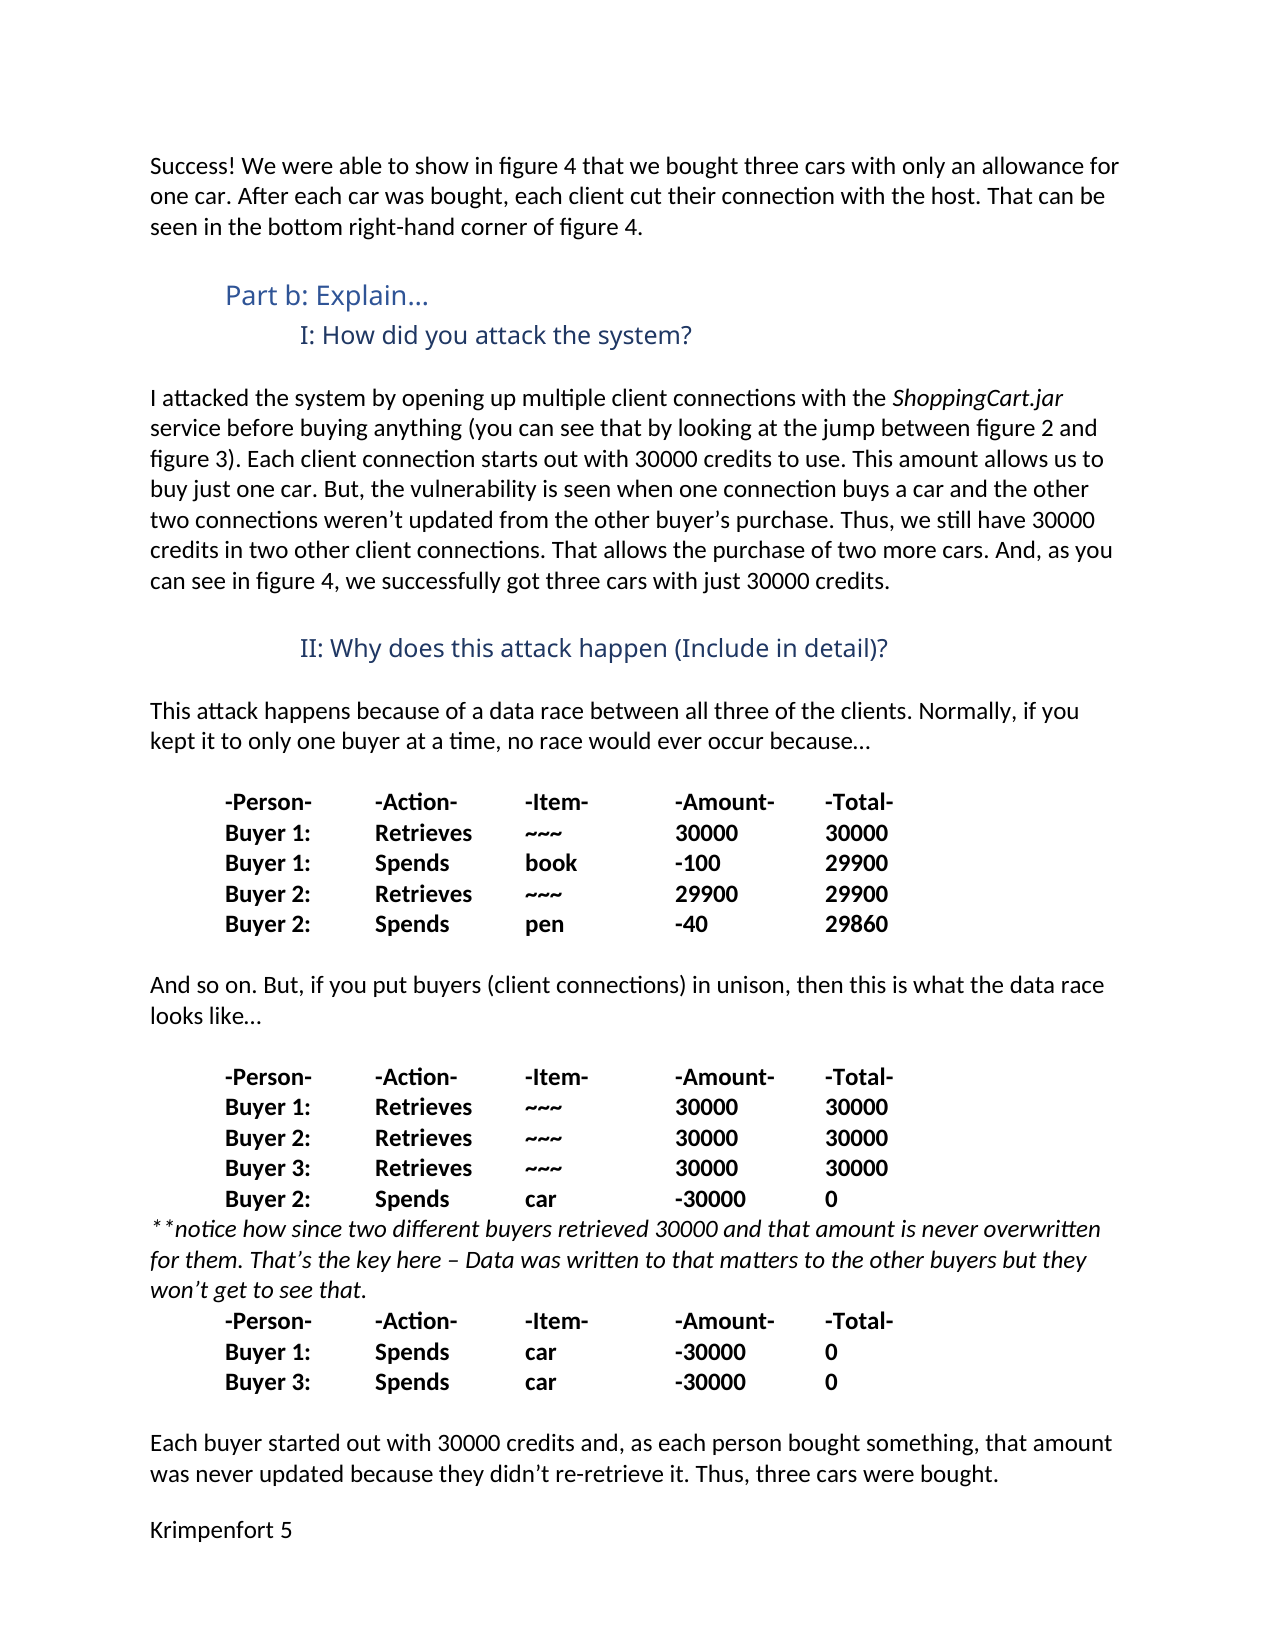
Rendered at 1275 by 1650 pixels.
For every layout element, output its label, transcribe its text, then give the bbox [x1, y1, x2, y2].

text Buyer 2: Retrieves ~~~ 30000 30000 [150, 1122, 1125, 1153]
text Buyer 2: Spends car -30000 0 [150, 1183, 1125, 1214]
text Buyer 2: Spends pen -40 29860 [150, 908, 1125, 939]
text Buyer 1: Spends car -30000 0 [150, 1336, 1125, 1366]
text I attacked the system by opening up multiple client connections with the ShoppingCart.jar service before buying anything (you can see that by looking at the jump between figure 2 and figure 3). Each client connection starts out with 30000 credits to use. This amount allows us to buy just one car. But, the vulnerability is seen when one connection buys a car and the other two connections weren’t updated from the other buyer’s purchase. Thus, we still have 30000 credits in two other client connections. That allows the purchase of two more cars. And, as you can see in figure 4, we successfully got three cars with just 30000 credits. [150, 382, 1125, 596]
text Buyer 1: Retrieves ~~~ 30000 30000 [150, 1092, 1125, 1122]
text -Person- -Action- -Item- -Amount- -Total- [150, 1305, 1125, 1336]
text -Person- -Action- -Item- -Amount- -Total- [150, 786, 1125, 817]
text -Person- -Action- -Item- -Amount- -Total- [150, 1061, 1125, 1092]
text Buyer 2: Retrieves ~~~ 29900 29900 [150, 878, 1125, 908]
text This attack happens because of a data race between all three of the clients. Normally, if you kept it to only one buyer at a time, no race would ever occur because… [150, 695, 1125, 756]
text Buyer 3: Retrieves ~~~ 30000 30000 [150, 1153, 1125, 1183]
subtitle Part b: Explain… [150, 276, 1125, 313]
text Buyer 3: Spends car -30000 0 [150, 1366, 1125, 1397]
text And so on. But, if you put buyers (client connections) in unison, then this is what the data race looks like… [150, 969, 1125, 1031]
text Buyer 1: Spends book -100 29900 [150, 847, 1125, 878]
text **notice how since two different buyers retrieved 30000 and that amount is never overwritten for them. That’s the key here – Data was written to that matters to the other buyers but they won’t get to see that. [150, 1214, 1125, 1305]
text Buyer 1: Retrieves ~~~ 30000 30000 [150, 817, 1125, 847]
subtitle I: How did you attack the system? [150, 317, 1125, 351]
text Each buyer started out with 30000 credits and, as each person bought something, that amount was never updated because they didn’t re-retrieve it. Thus, three cars were bought. [150, 1427, 1125, 1488]
subtitle II: Why does this attack happen (Include in detail)? [150, 630, 1125, 664]
text Success! We were able to show in figure 4 that we bought three cars with only an allowance for one car. After each car was bought, each client cut their connection with the host. That can be seen in the bottom right-hand corner of figure 4. [150, 150, 1125, 242]
